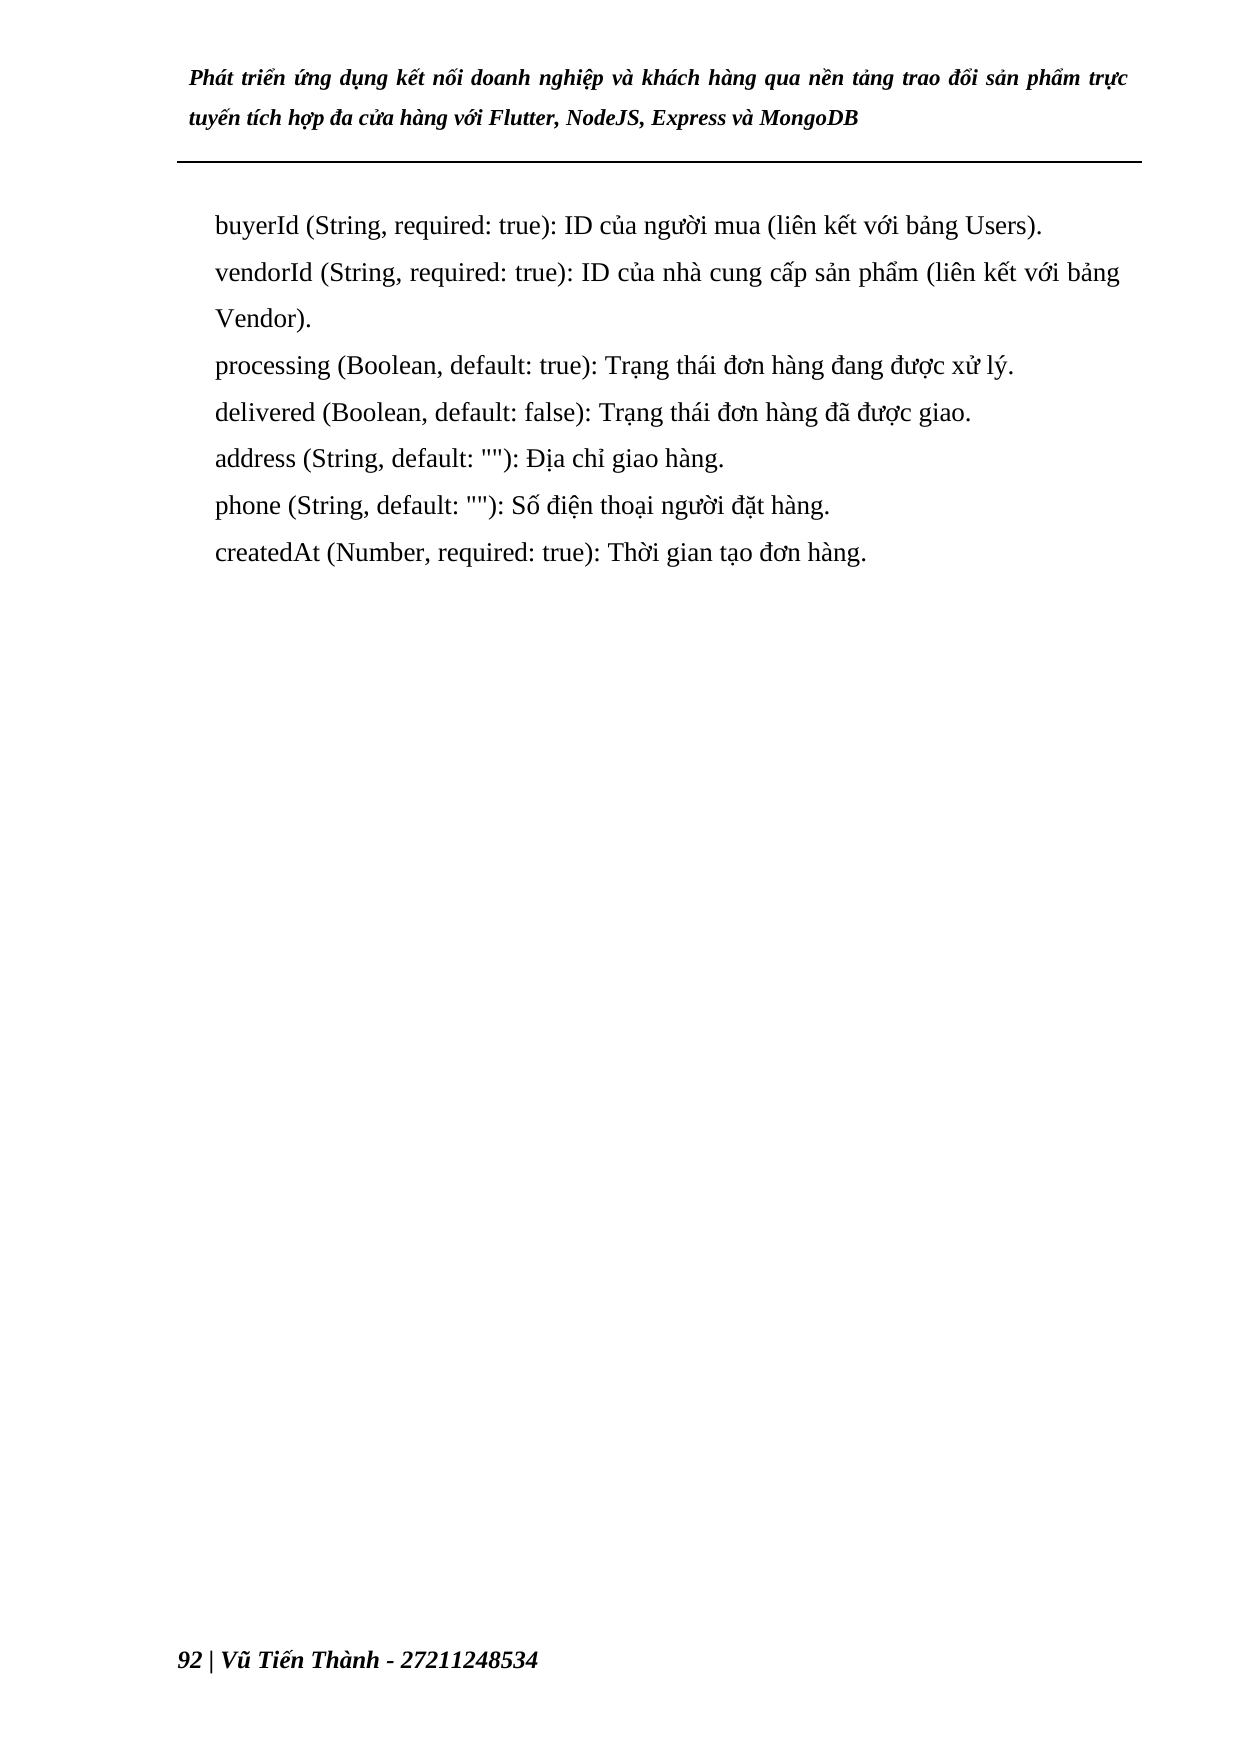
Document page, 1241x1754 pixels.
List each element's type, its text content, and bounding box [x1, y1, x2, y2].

text address (String, default: ""): Địa chỉ giao hàng. [215, 442, 1122, 473]
text vendorId (String, required: true): ID của nhà cung cấp sản phẩm (liên kết với bảng Vendor). [215, 256, 1122, 333]
text phone (String, default: ""): Số điện thoại người đặt hàng. [215, 489, 1122, 520]
text createdAt (Number, required: true): Thời gian tạo đơn hàng. [215, 536, 1122, 567]
text buyerId (String, required: true): ID của người mua (liên kết với bảng Users). [215, 209, 1122, 240]
text processing (Boolean, default: true): Trạng thái đơn hàng đang được xử lý. [215, 349, 1122, 380]
text delivered (Boolean, default: false): Trạng thái đơn hàng đã được giao. [215, 396, 1122, 427]
